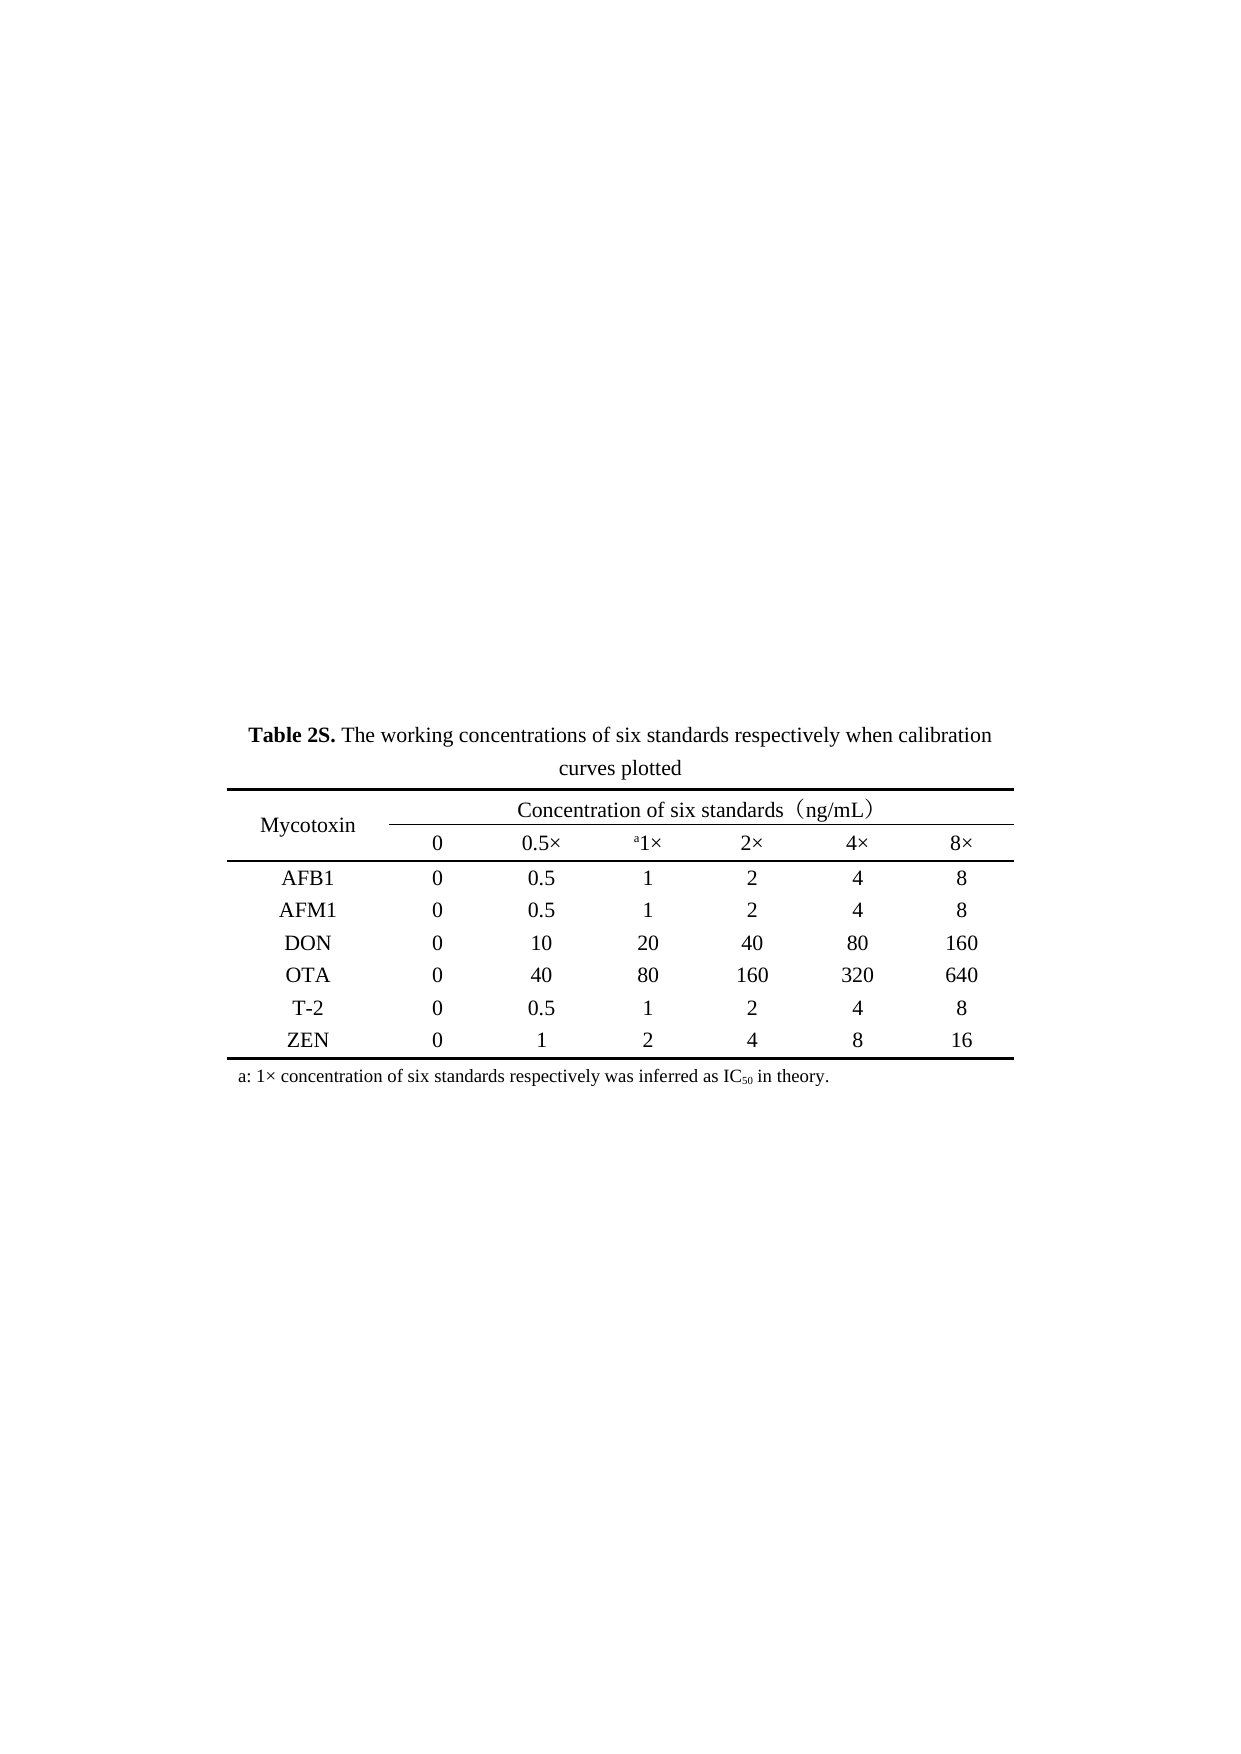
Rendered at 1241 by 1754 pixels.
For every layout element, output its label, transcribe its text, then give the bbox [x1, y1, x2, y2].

table_cell 160 [910, 927, 1014, 959]
table_cell 0.5 [486, 862, 597, 894]
table_cell DON [227, 927, 389, 959]
table_cell 40 [486, 959, 597, 992]
table_cell 4× [805, 825, 909, 859]
table_cell 0.5× [486, 825, 597, 859]
table_cell 20 [597, 927, 699, 959]
table_cell 0 [389, 862, 486, 894]
table_cell 2 [699, 992, 805, 1024]
table_cell AFM1 [227, 894, 389, 927]
table_cell 4 [805, 992, 909, 1024]
table_cell 10 [486, 927, 597, 959]
table_cell 0 [389, 894, 486, 927]
table_cell 0 [389, 927, 486, 959]
table_cell Mycotoxin [227, 791, 389, 859]
table_cell 1 [486, 1024, 597, 1057]
table_cell 40 [699, 927, 805, 959]
table_cell OTA [227, 959, 389, 992]
table_cell 160 [699, 959, 805, 992]
table_cell 80 [805, 927, 909, 959]
table_cell 8× [910, 825, 1014, 859]
table_cell 8 [805, 1024, 909, 1057]
table_cell 0.5 [486, 992, 597, 1024]
table_header Table 2S. The working concentrations of six standards respectively when calibration curves plotted [227, 715, 1014, 788]
table_cell 0 [389, 825, 486, 859]
table_cell 4 [699, 1024, 805, 1057]
table_cell 0 [389, 1024, 486, 1057]
table_cell 8 [910, 992, 1014, 1024]
table_cell 2 [699, 894, 805, 927]
table_cell ZEN [227, 1024, 389, 1057]
table_cell AFB1 [227, 862, 389, 894]
table_cell 0 [389, 992, 486, 1024]
table_cell 2 [597, 1024, 699, 1057]
table_cell 2 [699, 862, 805, 894]
table_cell T-2 [227, 992, 389, 1024]
table_cell a: 1× concentration of six standards respectively was inferred as IC50 in theory. [227, 1060, 1014, 1093]
table_cell 1 [597, 992, 699, 1024]
table_cell 1 [597, 894, 699, 927]
table_cell 1 [597, 862, 699, 894]
table_cell Concentration of six standards（ng/mL） [389, 791, 1014, 824]
table_cell 640 [910, 959, 1014, 992]
table_cell 8 [910, 894, 1014, 927]
table_cell 80 [597, 959, 699, 992]
table_cell 0.5 [486, 894, 597, 927]
table_cell 320 [805, 959, 909, 992]
table_cell a1× [597, 825, 699, 859]
table_cell 4 [805, 894, 909, 927]
table_cell 4 [805, 862, 909, 894]
table_cell 16 [910, 1024, 1014, 1057]
table_cell 2× [699, 825, 805, 859]
table_cell 0 [389, 959, 486, 992]
table_cell 8 [910, 862, 1014, 894]
